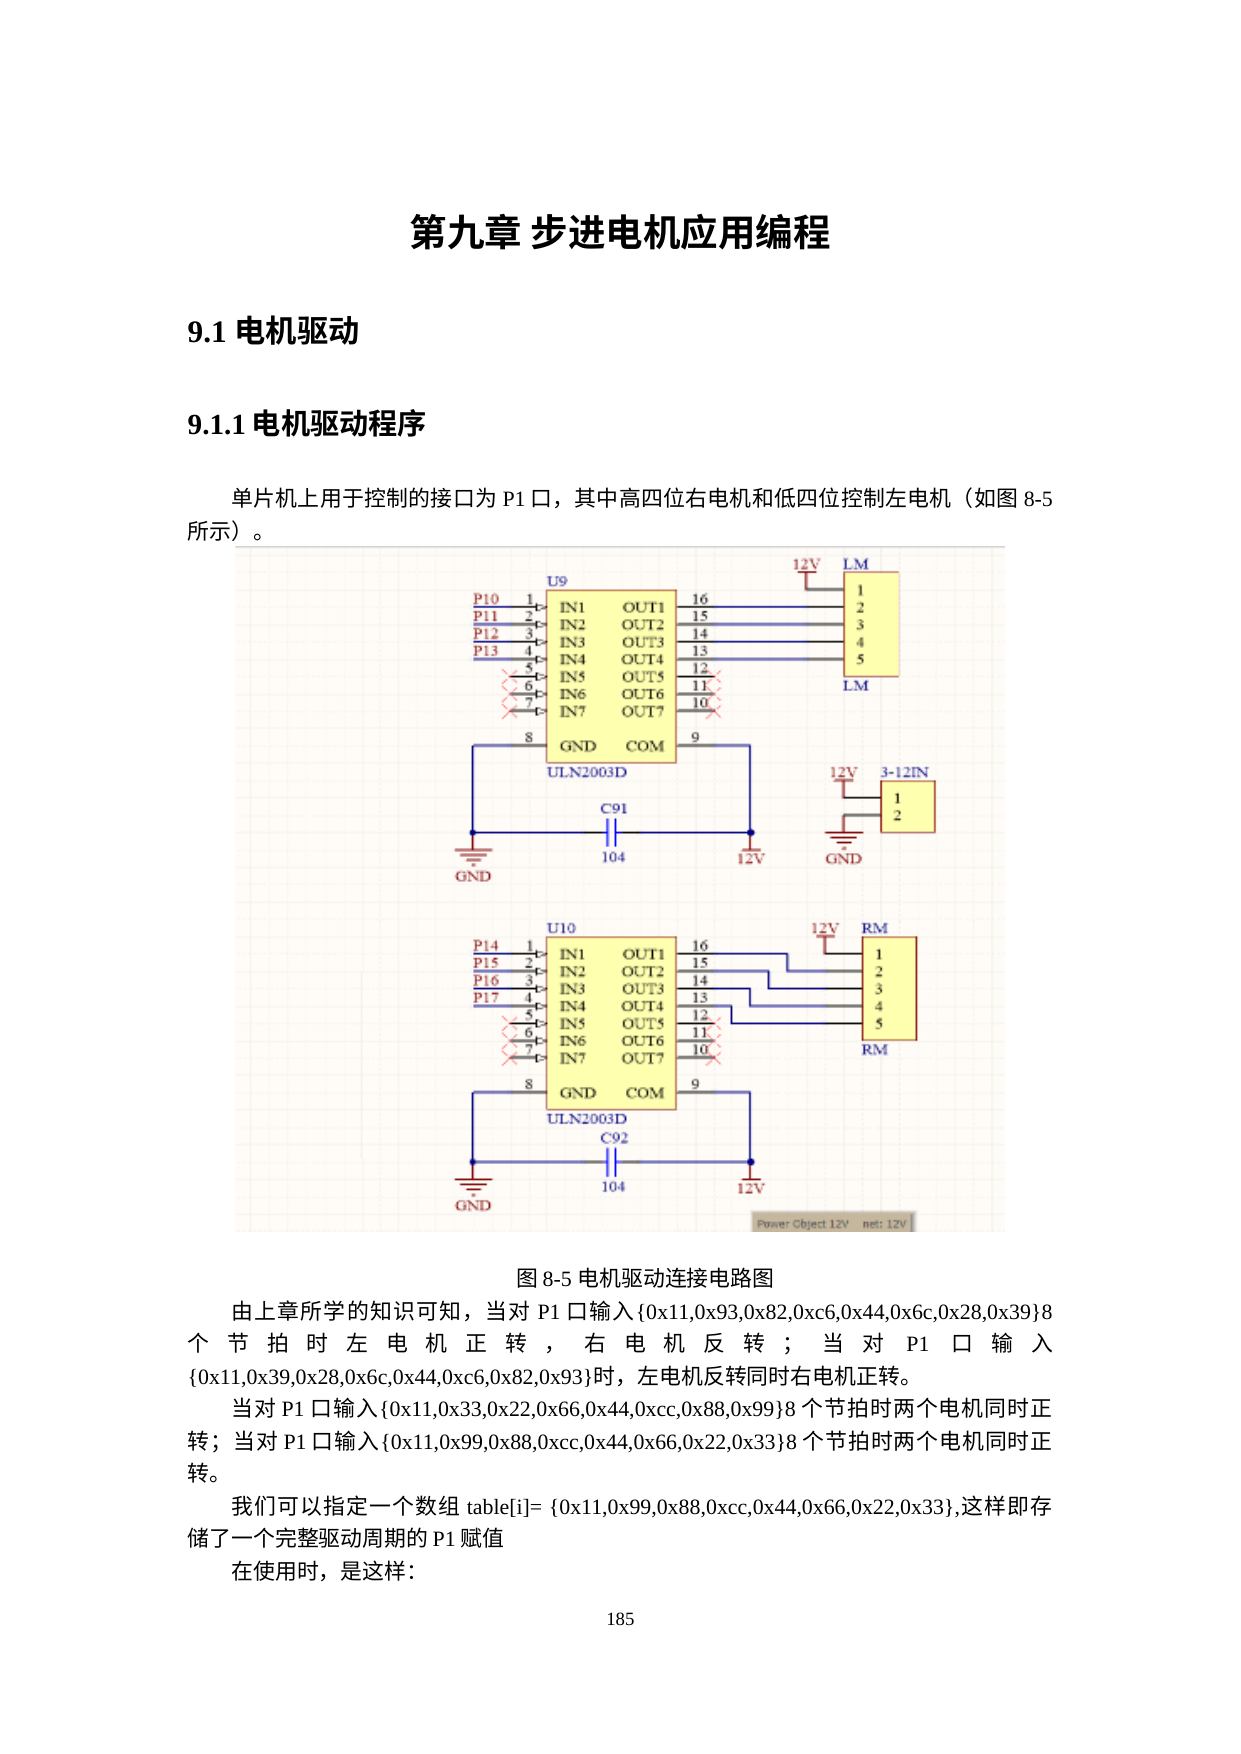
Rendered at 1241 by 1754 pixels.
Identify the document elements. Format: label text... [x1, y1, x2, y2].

text 单片机上用于控制的接口为P1口，其中高四位右电机和低四位控制左电机（如图8-5所示）。 [187, 481, 1053, 546]
picture [235, 546, 1005, 1232]
text 由上章所学的知识可知，当对P1口输入{0x11,0x93,0x82,0xc6,0x44,0x6c,0x28,0x39}8个节拍时左电机正转，右电机反转；当对P1口输入{0x11,0x39,0x28,0x6c,0x44,0xc6,0x82,0x93}时，左电机反转同时右电机正转。 [187, 1293, 1053, 1391]
subtitle 9.1.1电机驱动程序 [187, 389, 1053, 454]
subtitle 第九章 步进电机应用编程 [187, 197, 1053, 262]
text 当对P1口输入{0x11,0x33,0x22,0x66,0x44,0xcc,0x88,0x99}8个节拍时两个电机同时正转；当对P1口输入{0x11,0x99,0x88,0xcc,0x44,0x66,0x22,0x33}8个节拍时两个电机同时正转。 [187, 1391, 1053, 1488]
text 图8-5 电机驱动连接电路图 [237, 1261, 1053, 1293]
subtitle 9.1 电机驱动 [187, 297, 1053, 362]
text 在使用时，是这样： [187, 1553, 1053, 1586]
text 我们可以指定一个数组table[i]= {0x11,0x99,0x88,0xcc,0x44,0x66,0x22,0x33},这样即存储了一个完整驱动周期的P1赋值 [187, 1488, 1053, 1553]
